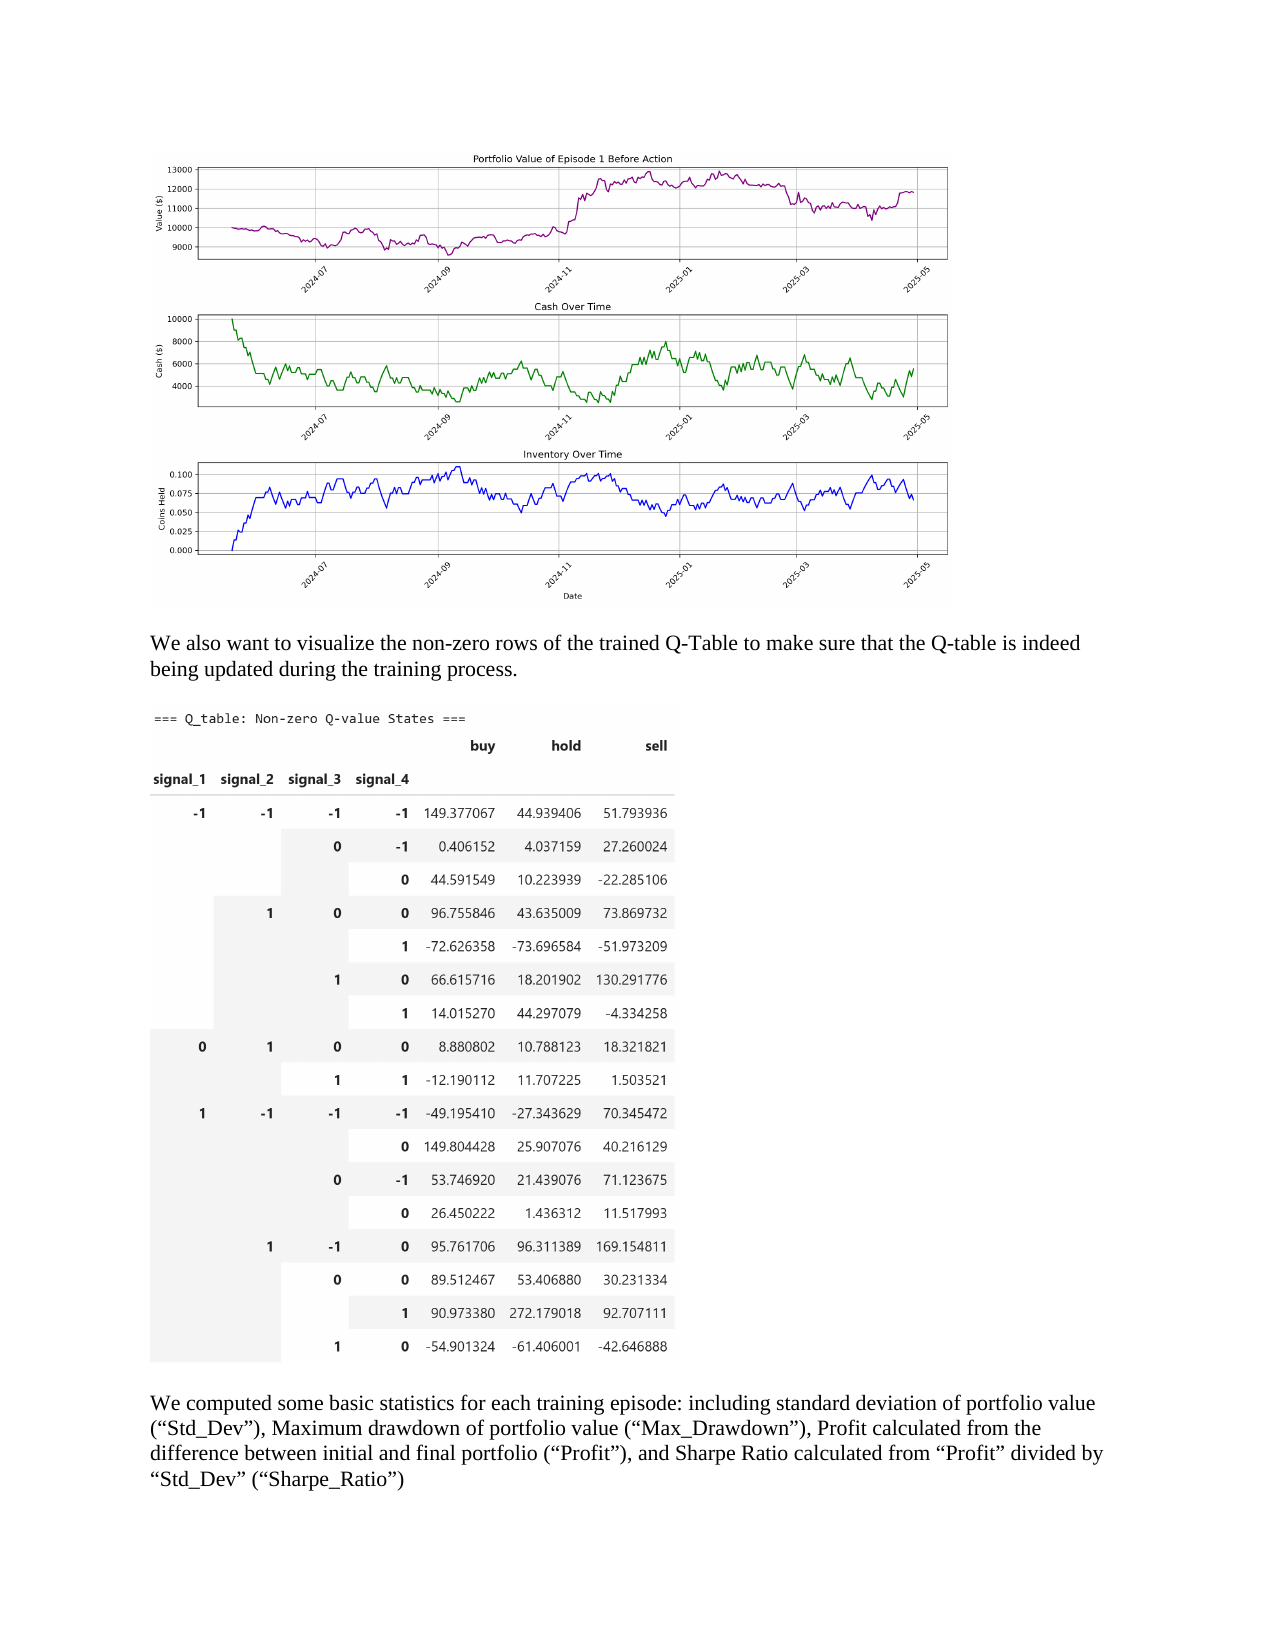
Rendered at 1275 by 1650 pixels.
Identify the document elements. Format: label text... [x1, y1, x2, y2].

text We also want to visualize the non-zero rows of the trained Q-Table to make sure that the Q-table is indeed being updated during the training process. [150, 630, 1125, 681]
text We computed some basic statistics for each training episode: including standard deviation of portfolio value (“Std_Dev”), Maximum drawdown of portfolio value (“Max_Drawdown”), Profit calculated from the difference between initial and final portfolio (“Profit”), and Sharpe Ratio calculated from “Profit” divided by “Std_Dev” (“Sharpe_Ratio”) [150, 1390, 1125, 1491]
picture [150, 150, 953, 606]
picture [150, 705, 682, 1365]
